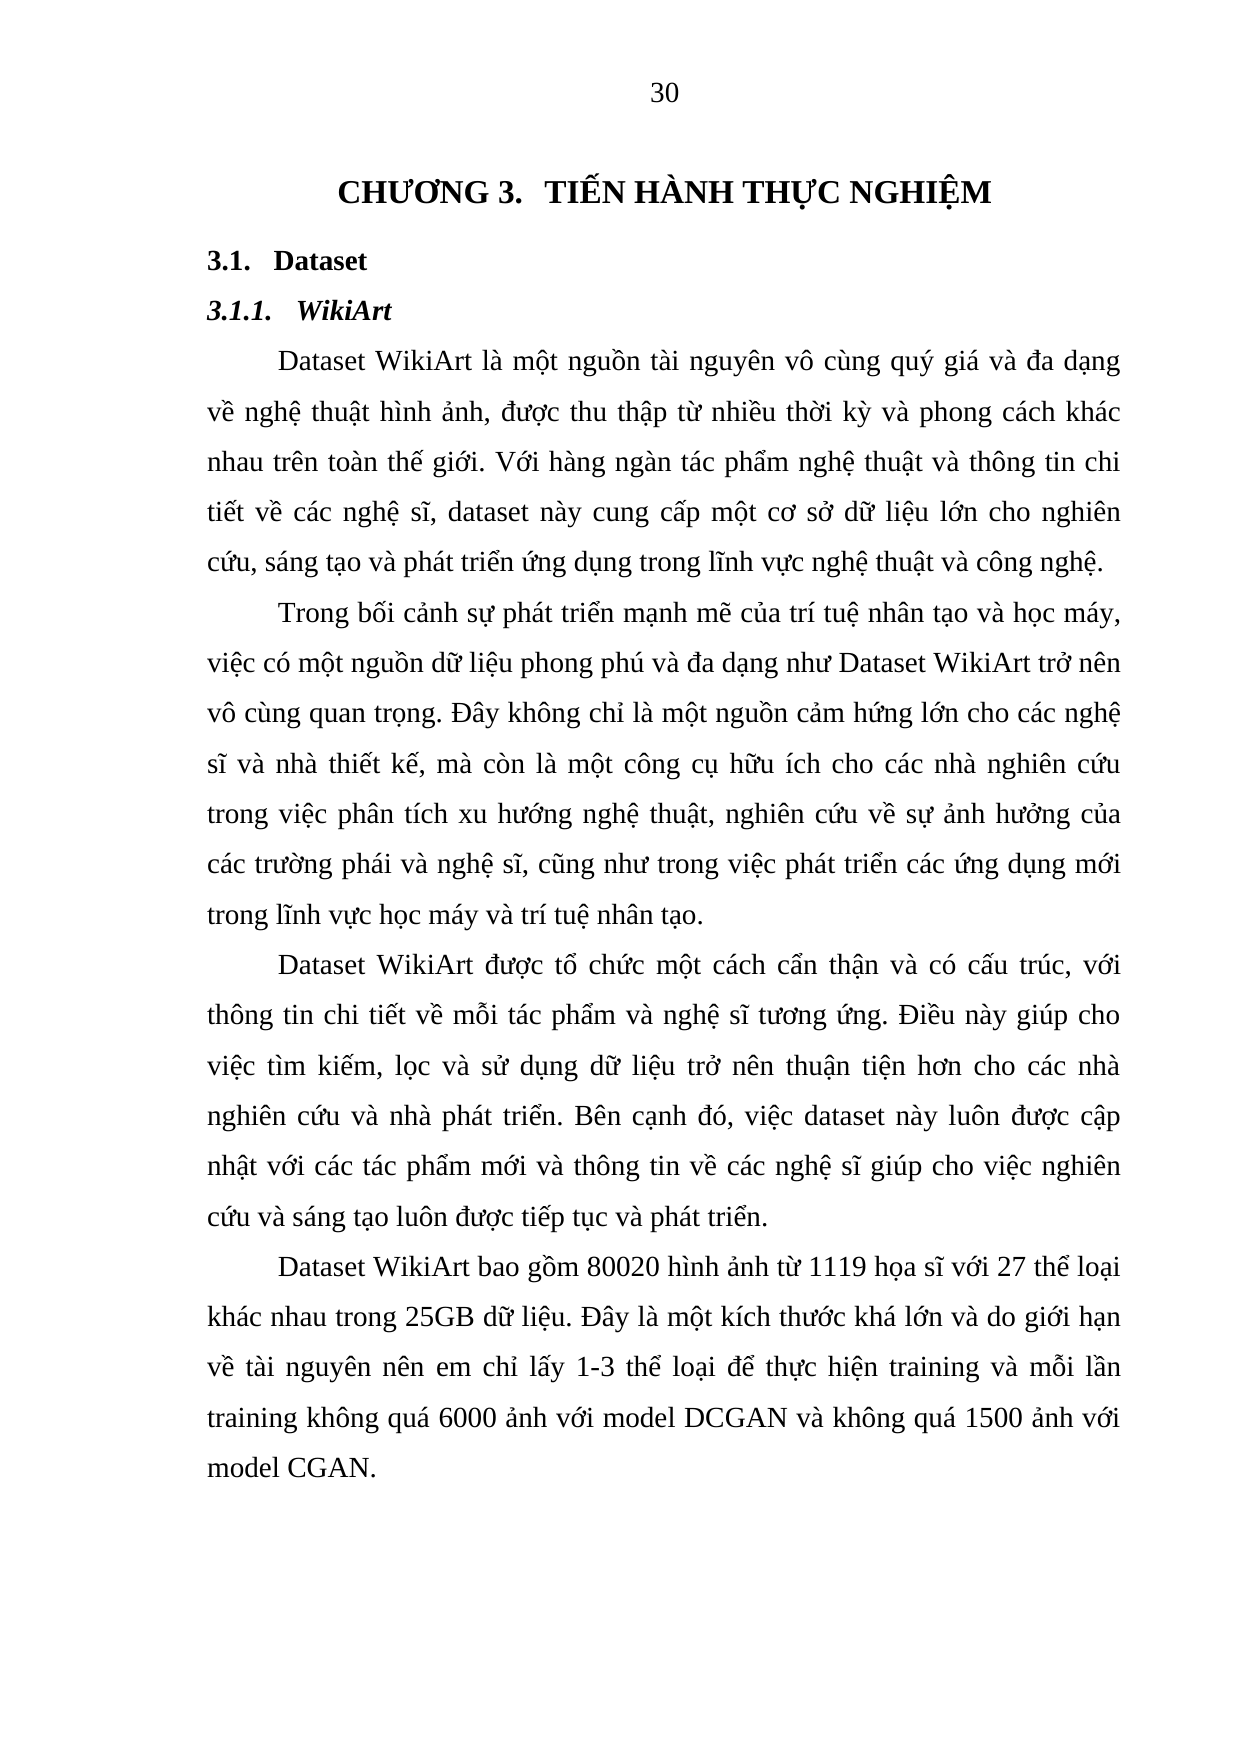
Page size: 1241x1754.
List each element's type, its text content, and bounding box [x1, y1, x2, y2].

text Dataset WikiArt được tổ chức một cách cẩn thận và có cấu trúc, với thông tin chi tiết về mỗi tác phẩm và nghệ sĩ tương ứng. Điều này giúp cho việc tìm kiếm, lọc và sử dụng dữ liệu trở nên thuận tiện hơn cho các nhà nghiên cứu và nhà phát triển. Bên cạnh đó, việc dataset này luôn được cập nhật với các tác phẩm mới và thông tin về các nghệ sĩ giúp cho việc nghiên cứu và sáng tạo luôn được tiếp tục và phát triển. [207, 947, 1122, 1232]
text Dataset WikiArt là một nguồn tài nguyên vô cùng quý giá và đa dạng về nghệ thuật hình ảnh, được thu thập từ nhiều thời kỳ và phong cách khác nhau trên toàn thế giới. Với hàng ngàn tác phẩm nghệ thuật và thông tin chi tiết về các nghệ sĩ, dataset này cung cấp một cơ sở dữ liệu lớn cho nghiên cứu, sáng tạo và phát triển ứng dụng trong lĩnh vực nghệ thuật và công nghệ. [207, 343, 1122, 578]
text Dataset WikiArt bao gồm 80020 hình ảnh từ 1119 họa sĩ với 27 thể loại khác nhau trong 25GB dữ liệu. Đây là một kích thước khá lớn và do giới hạn về tài nguyên nên em chỉ lấy 1-3 thể loại để thực hiện training và mỗi lần training không quá 6000 ảnh với model DCGAN và không quá 1500 ảnh với model CGAN. [207, 1249, 1122, 1484]
text Trong bối cảnh sự phát triển mạnh mẽ của trí tuệ nhân tạo và học máy, việc có một nguồn dữ liệu phong phú và đa dạng như Dataset WikiArt trở nên vô cùng quan trọng. Đây không chỉ là một nguồn cảm hứng lớn cho các nghệ sĩ và nhà thiết kế, mà còn là một công cụ hữu ích cho các nhà nghiên cứu trong việc phân tích xu hướng nghệ thuật, nghiên cứu về sự ảnh hưởng của các trường phái và nghệ sĩ, cũng như trong việc phát triển các ứng dụng mới trong lĩnh vực học máy và trí tuệ nhân tạo. [207, 595, 1122, 930]
subtitle TIẾN HÀNH THỰC NGHIỆM [207, 173, 1122, 211]
subtitle WikiArt [207, 293, 1122, 327]
subtitle Dataset [207, 243, 1122, 276]
